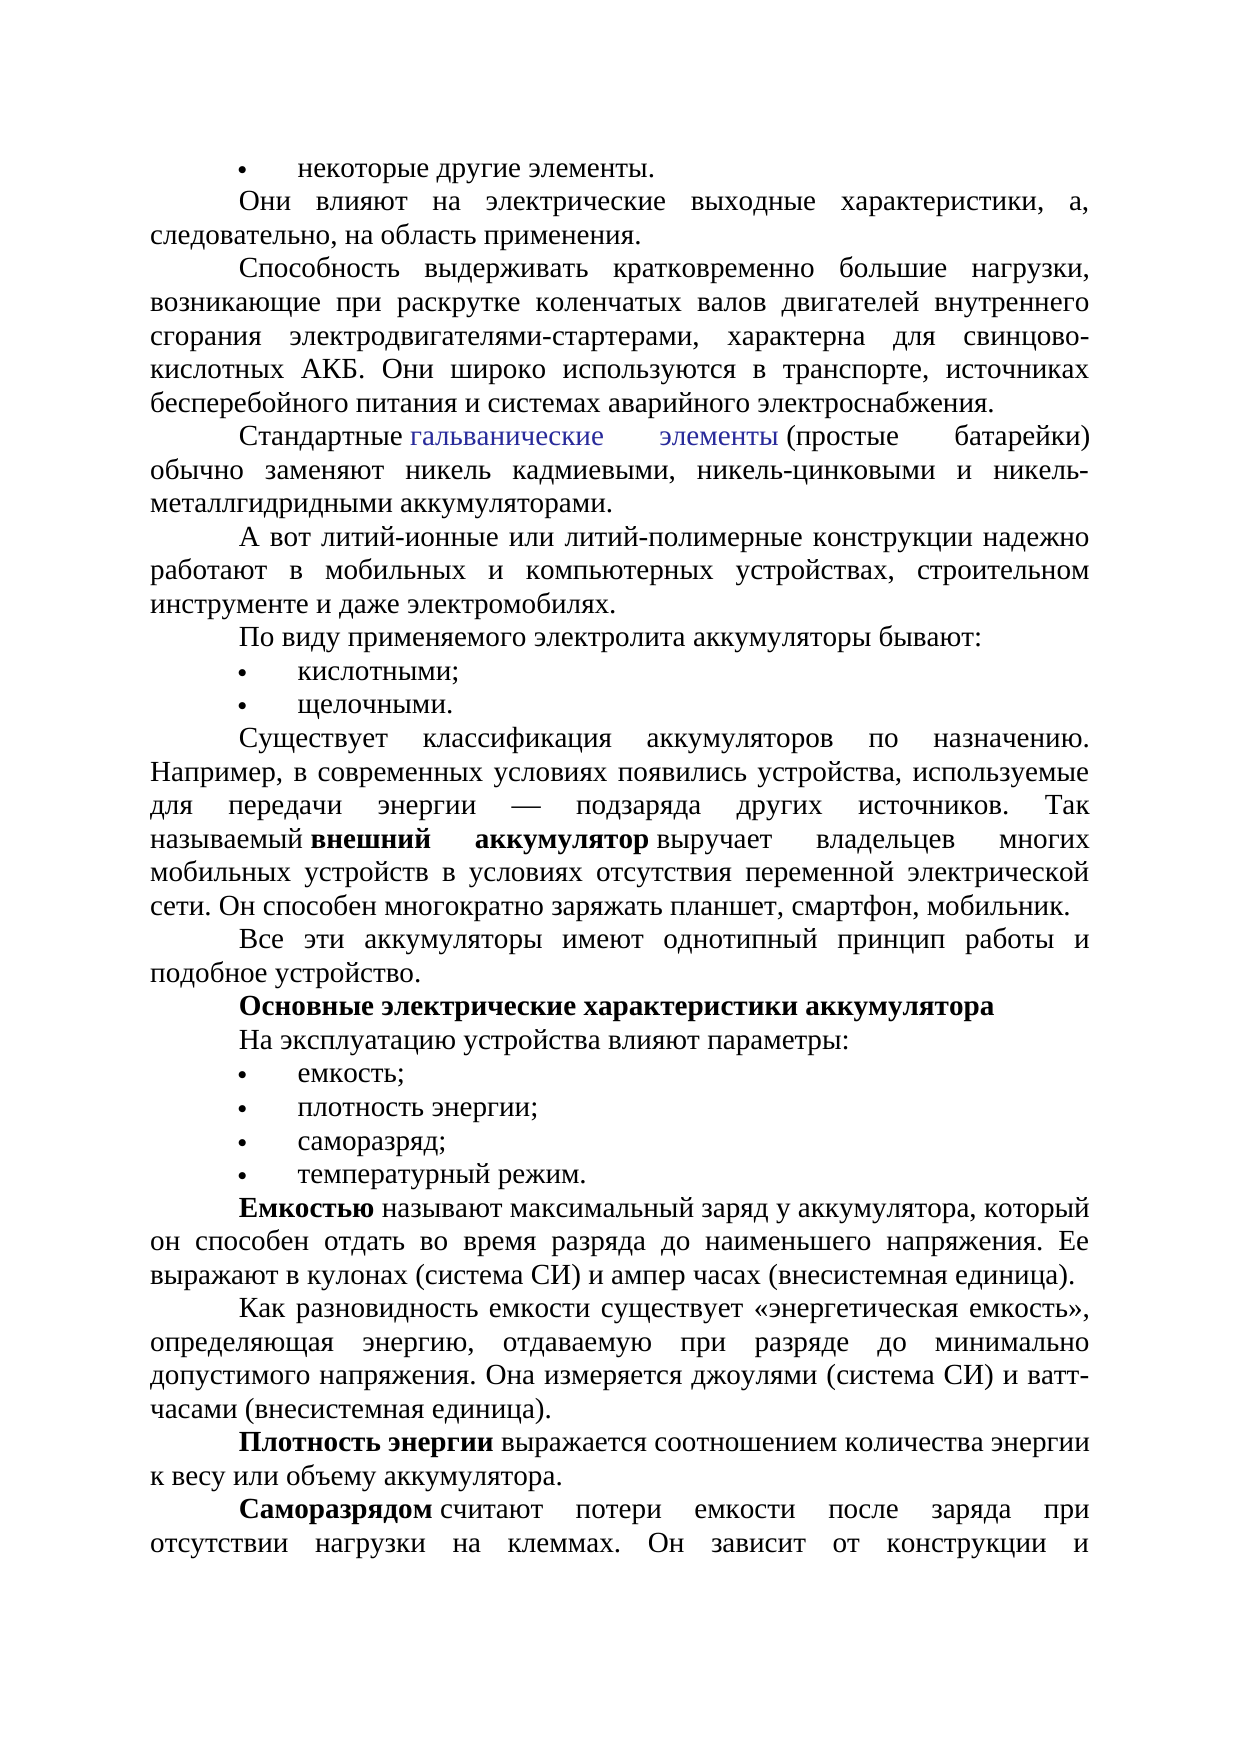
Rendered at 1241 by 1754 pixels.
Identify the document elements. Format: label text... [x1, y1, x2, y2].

list температурный режим. [150, 1156, 1090, 1190]
text Плотность энергии выражается соотношением количества энергии к весу или объему аккумулятора. [150, 1424, 1090, 1492]
list емкость; [150, 1056, 1090, 1089]
text Основные электрические характеристики аккумулятора [150, 988, 1090, 1022]
list саморазряд; [150, 1123, 1090, 1156]
text Все эти аккумуляторы имеют однотипный принцип работы и подобное устройство. [150, 921, 1090, 988]
text А вот литий-ионные или литий-полимерные конструкции надежно работают в мобильных и компьютерных устройствах, строительном инструменте и даже электромобилях. [150, 519, 1090, 619]
list некоторые другие элементы. [150, 150, 1090, 183]
text Они влияют на электрические выходные характеристики, а, следовательно, на область применения. [150, 183, 1090, 251]
list кислотными; [150, 653, 1090, 687]
text Стандартные гальванические элементы (простые батарейки) обычно заменяют никель кадмиевыми, никель-цинковыми и никель-металлгидридными аккумуляторами. [150, 418, 1090, 519]
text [150, 1492, 1090, 1559]
text Существует классификация аккумуляторов по назначению. Например, в современных условиях появились устройства, используемые для передачи энергии — подзаряда других источников. Так называемый внешний аккумулятор выручает владельцев многих мобильных устройств в условиях отсутствия переменной электрической сети. Он способен многократно заряжать планшет, смартфон, мобильник. [150, 720, 1090, 921]
text На эксплуатацию устройства влияют параметры: [150, 1022, 1090, 1056]
text Как разновидность емкости существует «энергетическая емкость», определяющая энергию, отдаваемую при разряде до минимально допустимого напряжения. Она измеряется джоулями (система СИ) и ватт-часами (внесистемная единица). [150, 1290, 1090, 1424]
list плотность энергии; [150, 1089, 1090, 1123]
text Способность выдерживать кратковременно большие нагрузки, возникающие при раскрутке коленчатых валов двигателей внутреннего сгорания электродвигателями-стартерами, характерна для свинцово-кислотных АКБ. Они широко используются в транспорте, источниках бесперебойного питания и системах аварийного электроснабжения. [150, 251, 1090, 418]
list щелочными. [150, 687, 1090, 720]
text По виду применяемого электролита аккумуляторы бывают: [150, 619, 1090, 653]
text Емкостью называют максимальный заряд у аккумулятора, который он способен отдать во время разряда до наименьшего напряжения. Ее выражают в кулонах (система СИ) и ампер часах (внесистемная единица). [150, 1190, 1090, 1290]
